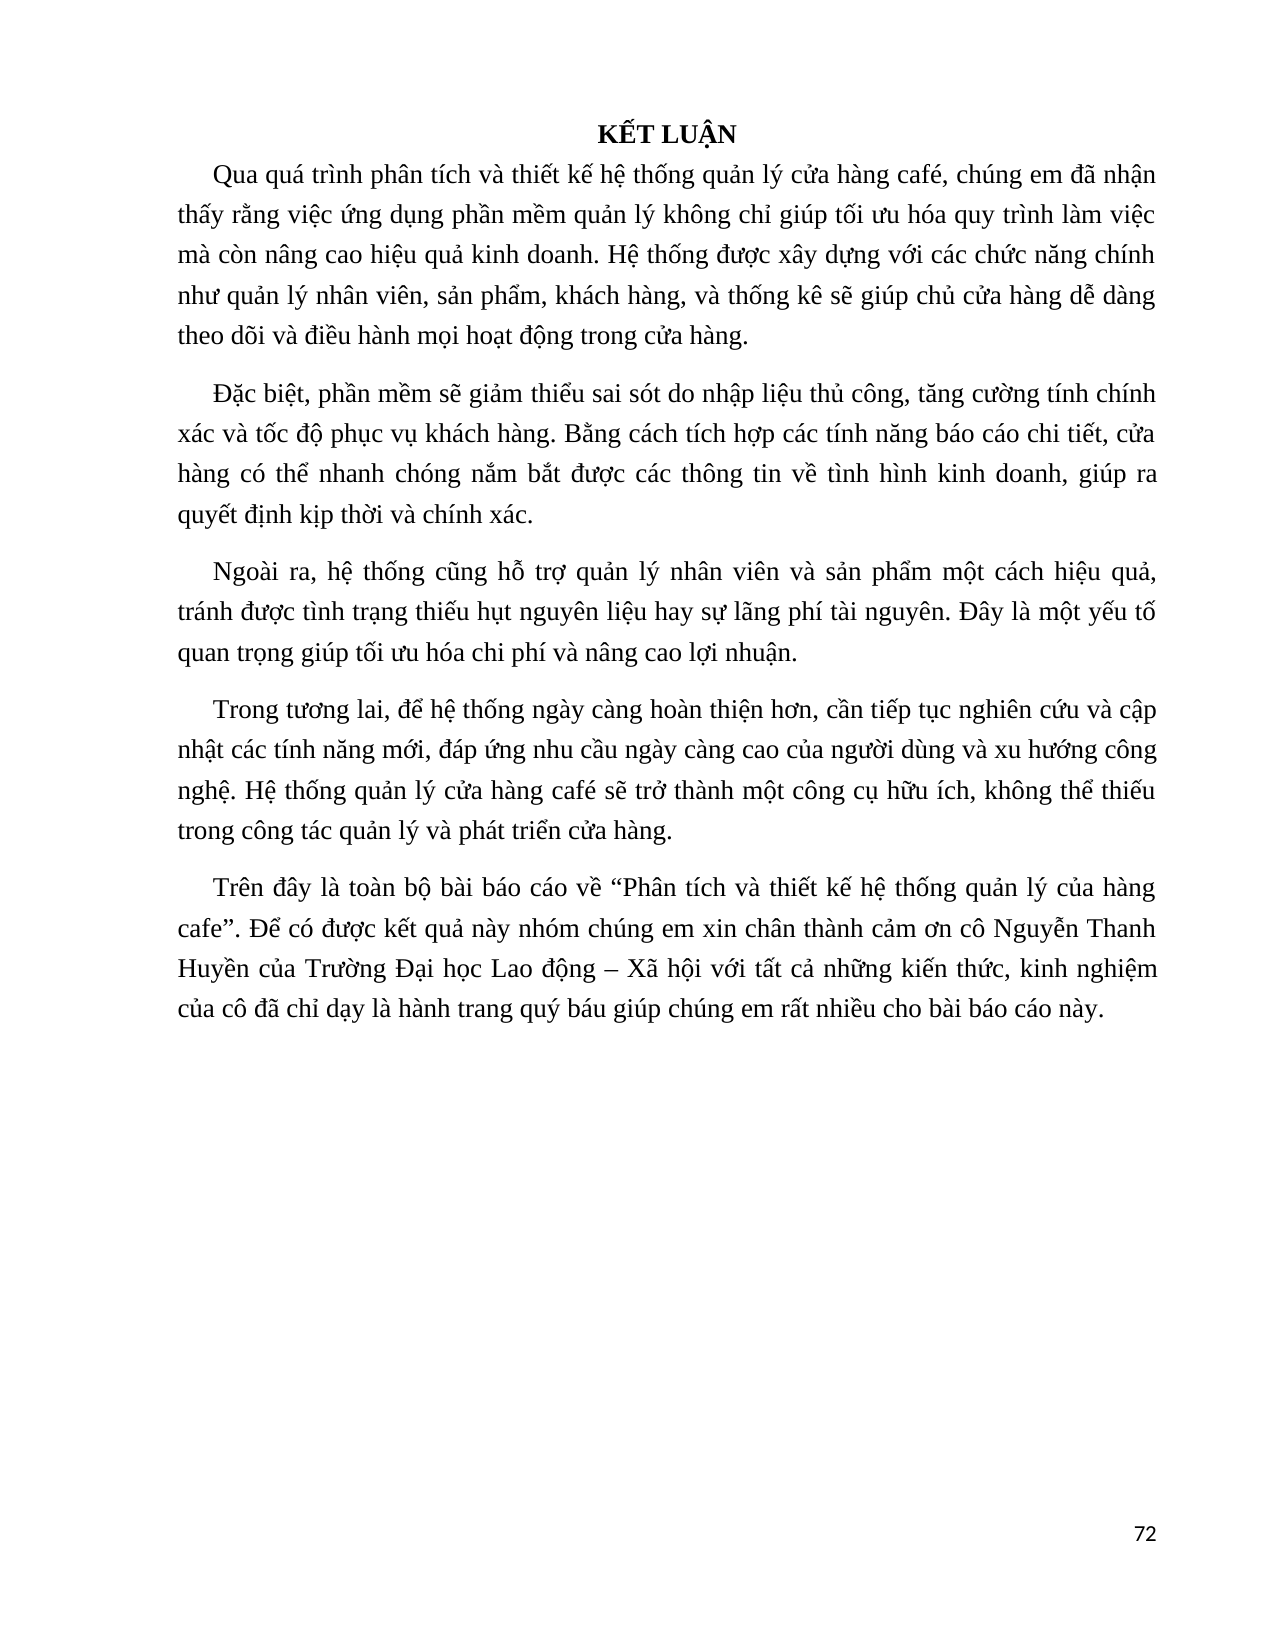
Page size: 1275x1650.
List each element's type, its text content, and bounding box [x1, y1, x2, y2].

subtitle KẾT LUẬN [179, 118, 1155, 149]
text Trong tương lai, để hệ thống ngày càng hoàn thiện hơn, cần tiếp tục nghiên cứu và cập nhật các tính năng mới, đáp ứng nhu cầu ngày càng cao của người dùng và xu hướng công nghệ. Hệ thống quản lý cửa hàng café sẽ trở thành một công cụ hữu ích, không thể thiếu trong công tác quản lý và phát triển cửa hàng. [177, 693, 1157, 845]
text Ngoài ra, hệ thống cũng hỗ trợ quản lý nhân viên và sản phẩm một cách hiệu quả, tránh được tình trạng thiếu hụt nguyên liệu hay sự lãng phí tài nguyên. Đây là một yếu tố quan trọng giúp tối ưu hóa chi phí và nâng cao lợi nhuận. [177, 555, 1157, 667]
text Đặc biệt, phần mềm sẽ giảm thiểu sai sót do nhập liệu thủ công, tăng cường tính chính xác và tốc độ phục vụ khách hàng. Bằng cách tích hợp các tính năng báo cáo chi tiết, cửa hàng có thể nhanh chóng nắm bắt được các thông tin về tình hình kinh doanh, giúp ra quyết định kịp thời và chính xác. [177, 377, 1157, 529]
text Trên đây là toàn bộ bài báo cáo về “Phân tích và thiết kế hệ thống quản lý của hàng cafe”. Để có được kết quả này nhóm chúng em xin chân thành cảm ơn cô Nguyễn Thanh Huyền của Trường Đại học Lao động – Xã hội với tất cả những kiến thức, kinh nghiệm của cô đã chỉ dạy là hành trang quý báu giúp chúng em rất nhiều cho bài báo cáo này. [177, 871, 1157, 1024]
text Qua quá trình phân tích và thiết kế hệ thống quản lý cửa hàng café, chúng em đã nhận thấy rằng việc ứng dụng phần mềm quản lý không chỉ giúp tối ưu hóa quy trình làm việc mà còn nâng cao hiệu quả kinh doanh. Hệ thống được xây dựng với các chức năng chính như quản lý nhân viên, sản phẩm, khách hàng, và thống kê sẽ giúp chủ cửa hàng dễ dàng theo dõi và điều hành mọi hoạt động trong cửa hàng. [177, 158, 1157, 351]
